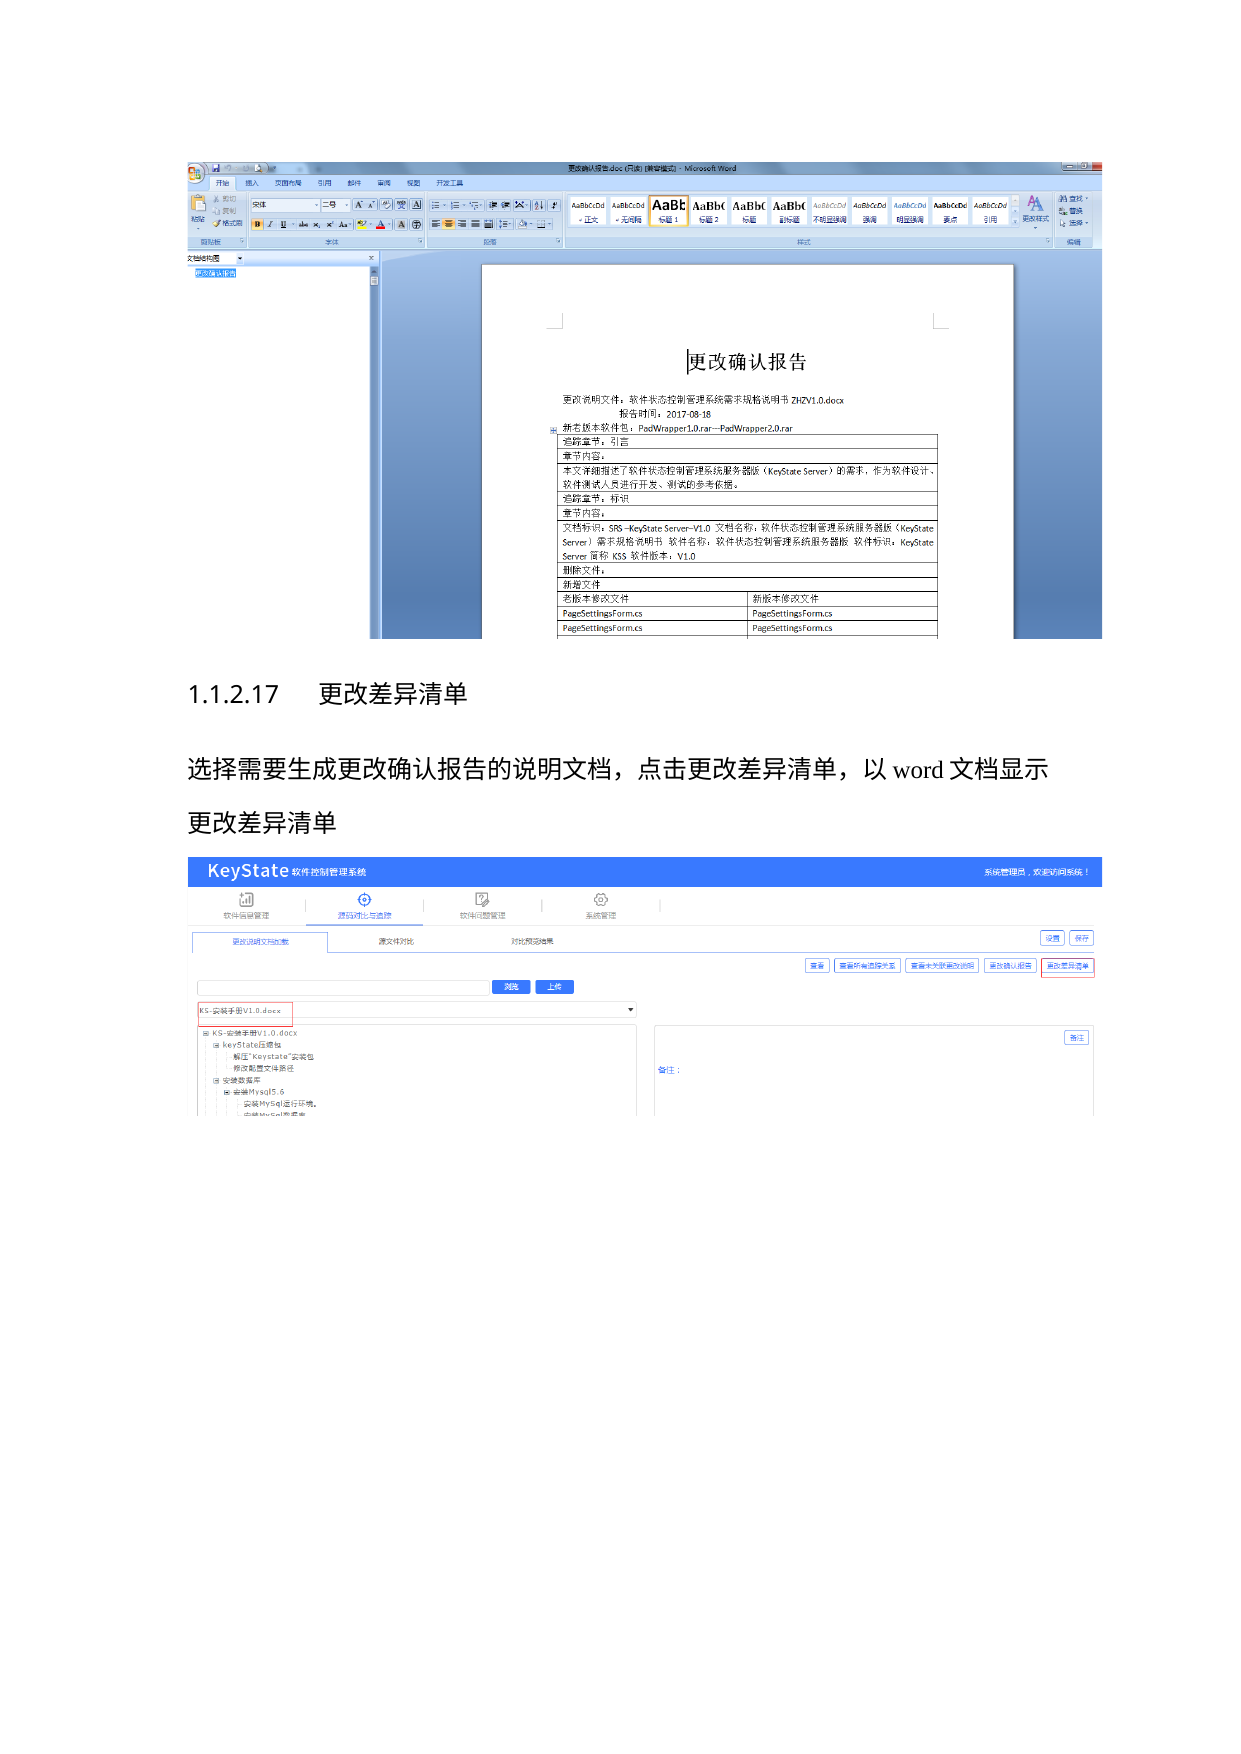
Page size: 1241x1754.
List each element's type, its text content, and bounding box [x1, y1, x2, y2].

picture [187, 162, 1103, 639]
subtitle 更改差异清单 [187, 660, 1053, 725]
text 选择需要生成更改确认报告的说明文档，点击更改差异清单，以word文档显示更改差异清单 [187, 749, 1053, 840]
picture [187, 857, 1103, 1116]
